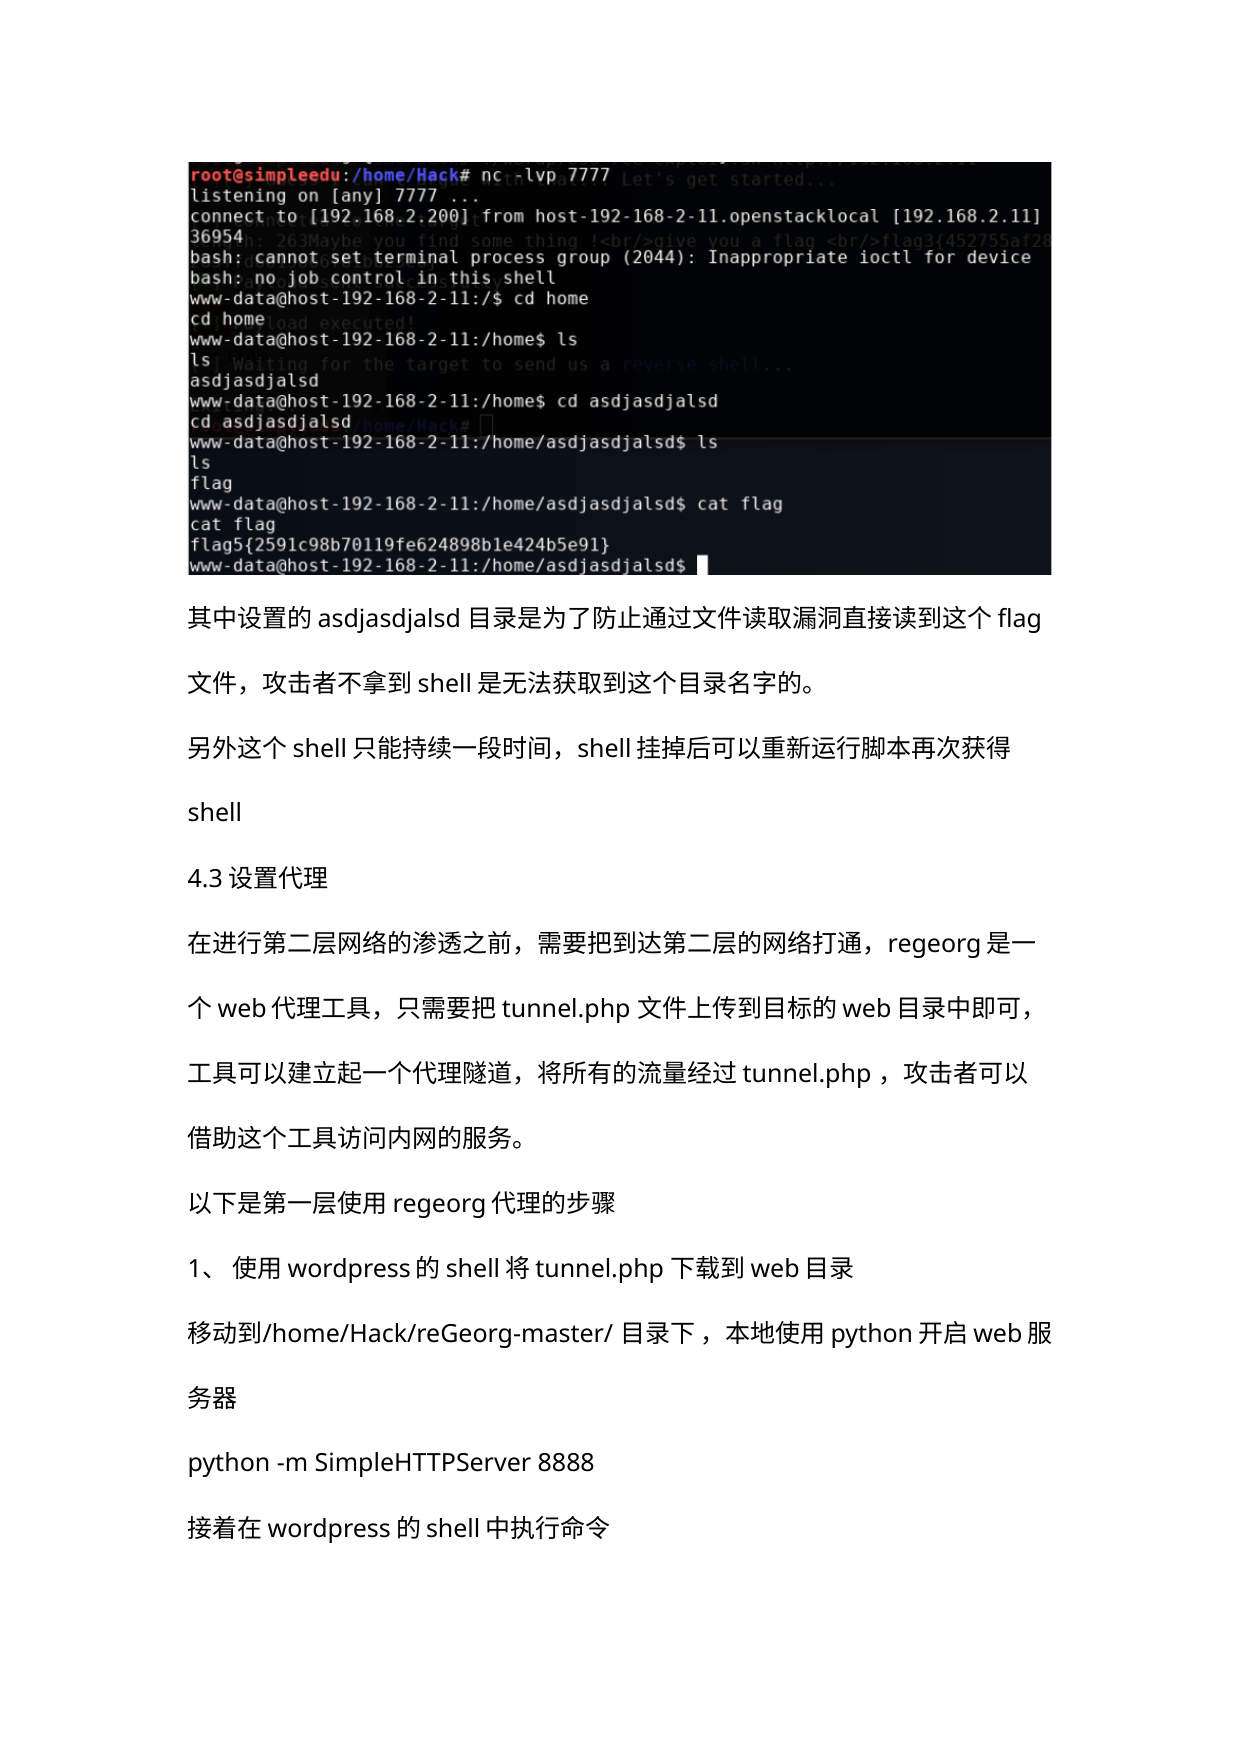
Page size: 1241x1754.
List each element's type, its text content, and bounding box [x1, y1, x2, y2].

text 移动到/home/Hack/reGeorg-master/ 目录下 ，本地使用python开启web服务器 [187, 1299, 1053, 1429]
text 另外这个shell只能持续一段时间，shell挂掉后可以重新运行脚本再次获得shell [187, 714, 1053, 844]
text 其中设置的asdjasdjalsd 目录是为了防止通过文件读取漏洞直接读到这个flag文件，攻击者不拿到shell是无法获取到这个目录名字的。 [187, 584, 1053, 714]
text 1、 使用wordpress的shell将tunnel.php 下载到web目录 [187, 1234, 1053, 1299]
picture [187, 162, 1052, 575]
text 在进行第二层网络的渗透之前，需要把到达第二层的网络打通，regeorg是一个web代理工具，只需要把tunnel.php 文件上传到目标的web目录中即可，工具可以建立起一个代理隧道，将所有的流量经过tunnel.php ，攻击者可以借助这个工具访问内网的服务。 [187, 909, 1053, 1169]
text 接着在wordpress的shell中执行命令 [187, 1494, 1053, 1559]
text 以下是第一层使用regeorg代理的步骤 [187, 1169, 1053, 1234]
text 4.3设置代理 [187, 844, 1053, 909]
text python -m SimpleHTTPServer 8888 [187, 1429, 1053, 1494]
